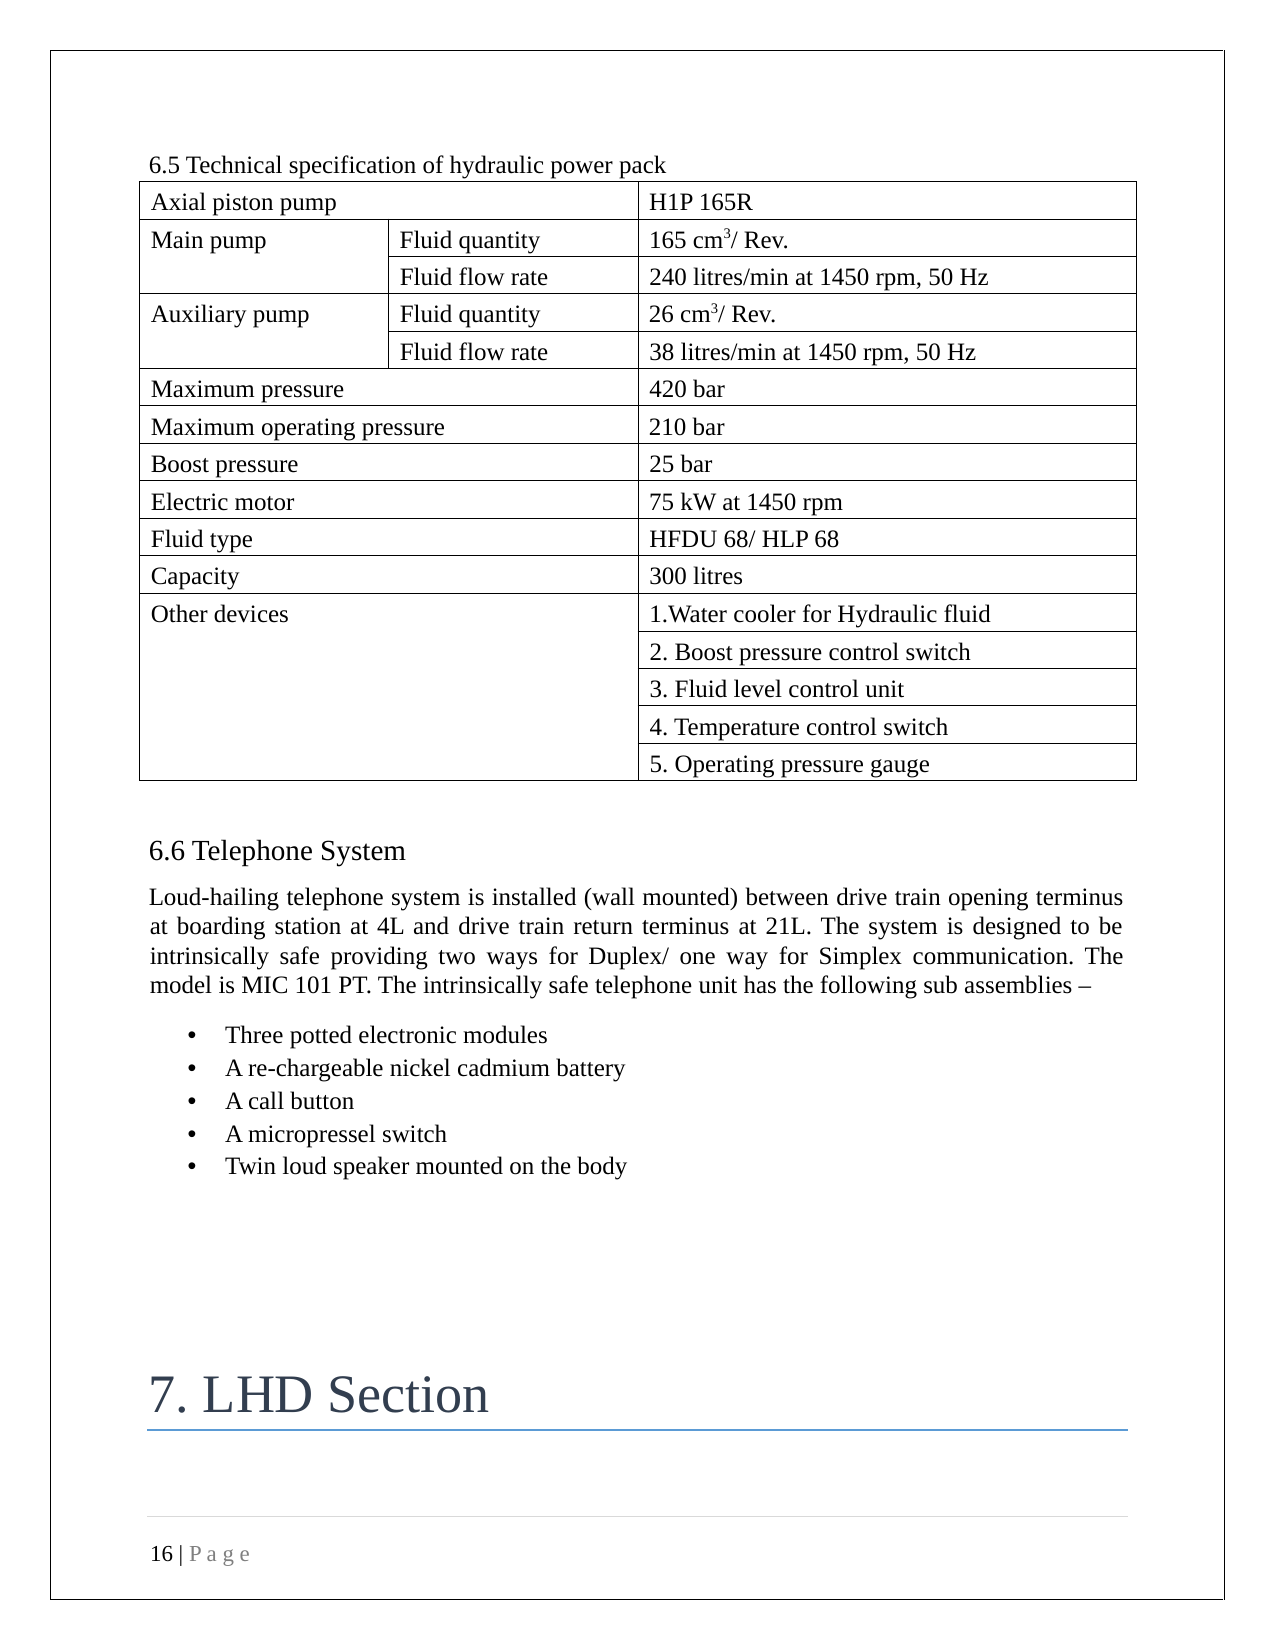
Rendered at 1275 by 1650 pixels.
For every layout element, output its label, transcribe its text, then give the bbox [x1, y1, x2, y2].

list Twin loud speaker mounted on the body [187, 1151, 1124, 1180]
table_cell 75 kW at 1450 rpm [639, 481, 1136, 518]
table_cell Fluid quantity [389, 220, 638, 256]
table_cell Main pump [140, 220, 388, 293]
table_cell 4. Temperature control switch [639, 706, 1136, 743]
table_cell 38 litres/min at 1450 rpm, 50 Hz [639, 332, 1136, 368]
table_cell 5. Operating pressure gauge [639, 744, 1136, 780]
table_cell 2. Boost pressure control switch [639, 632, 1136, 668]
table_cell 210 bar [639, 406, 1136, 443]
text 6.5 Technical specification of hydraulic power pack [148, 150, 1124, 179]
table_header Axial piston pump [140, 182, 638, 218]
list Three potted electronic modules [187, 1021, 1124, 1049]
table_cell Boost pressure [140, 444, 638, 480]
table_cell 26 cm3/ Rev. [639, 294, 1136, 331]
table_header H1P 165R [639, 182, 1136, 218]
table_cell Fluid flow rate [389, 257, 638, 293]
table_cell Electric motor [140, 481, 638, 518]
table_cell 420 bar [639, 369, 1136, 405]
table_cell 165 cm3/ Rev. [639, 220, 1136, 256]
table_cell Fluid type [140, 519, 638, 555]
table_cell 3. Fluid level control unit [639, 669, 1136, 705]
table_cell Auxiliary pump [140, 294, 388, 368]
table_cell 25 bar [639, 444, 1136, 480]
table_cell Maximum pressure [140, 369, 638, 405]
subtitle 7. LHD Section [148, 1362, 1124, 1424]
table_cell Other devices [140, 594, 638, 780]
table_cell Fluid quantity [389, 294, 638, 331]
table_cell Capacity [140, 556, 638, 592]
table_cell 1.Water cooler for Hydraulic fluid [639, 594, 1136, 631]
table_cell 240 litres/min at 1450 rpm, 50 Hz [639, 257, 1136, 293]
text Loud-hailing telephone system is installed (wall mounted) between drive train opening terminus at boarding station at 4L and drive train return terminus at 21L. The system is designed to be intrinsically safe providing two ways for Duplex/ one way for Simplex communication. The model is MIC 101 PT. The intrinsically safe telephone unit has the following sub assemblies – [148, 882, 1124, 999]
list A micropressel switch [187, 1119, 1124, 1147]
list A call button [187, 1086, 1124, 1115]
table_cell Maximum operating pressure [140, 406, 638, 443]
list A re-chargeable nickel cadmium battery [187, 1053, 1124, 1082]
table_cell 300 litres [639, 556, 1136, 592]
table_cell HFDU 68/ HLP 68 [639, 519, 1136, 555]
table_cell Fluid flow rate [389, 332, 638, 368]
subtitle 6.6 Telephone System [148, 833, 1124, 867]
